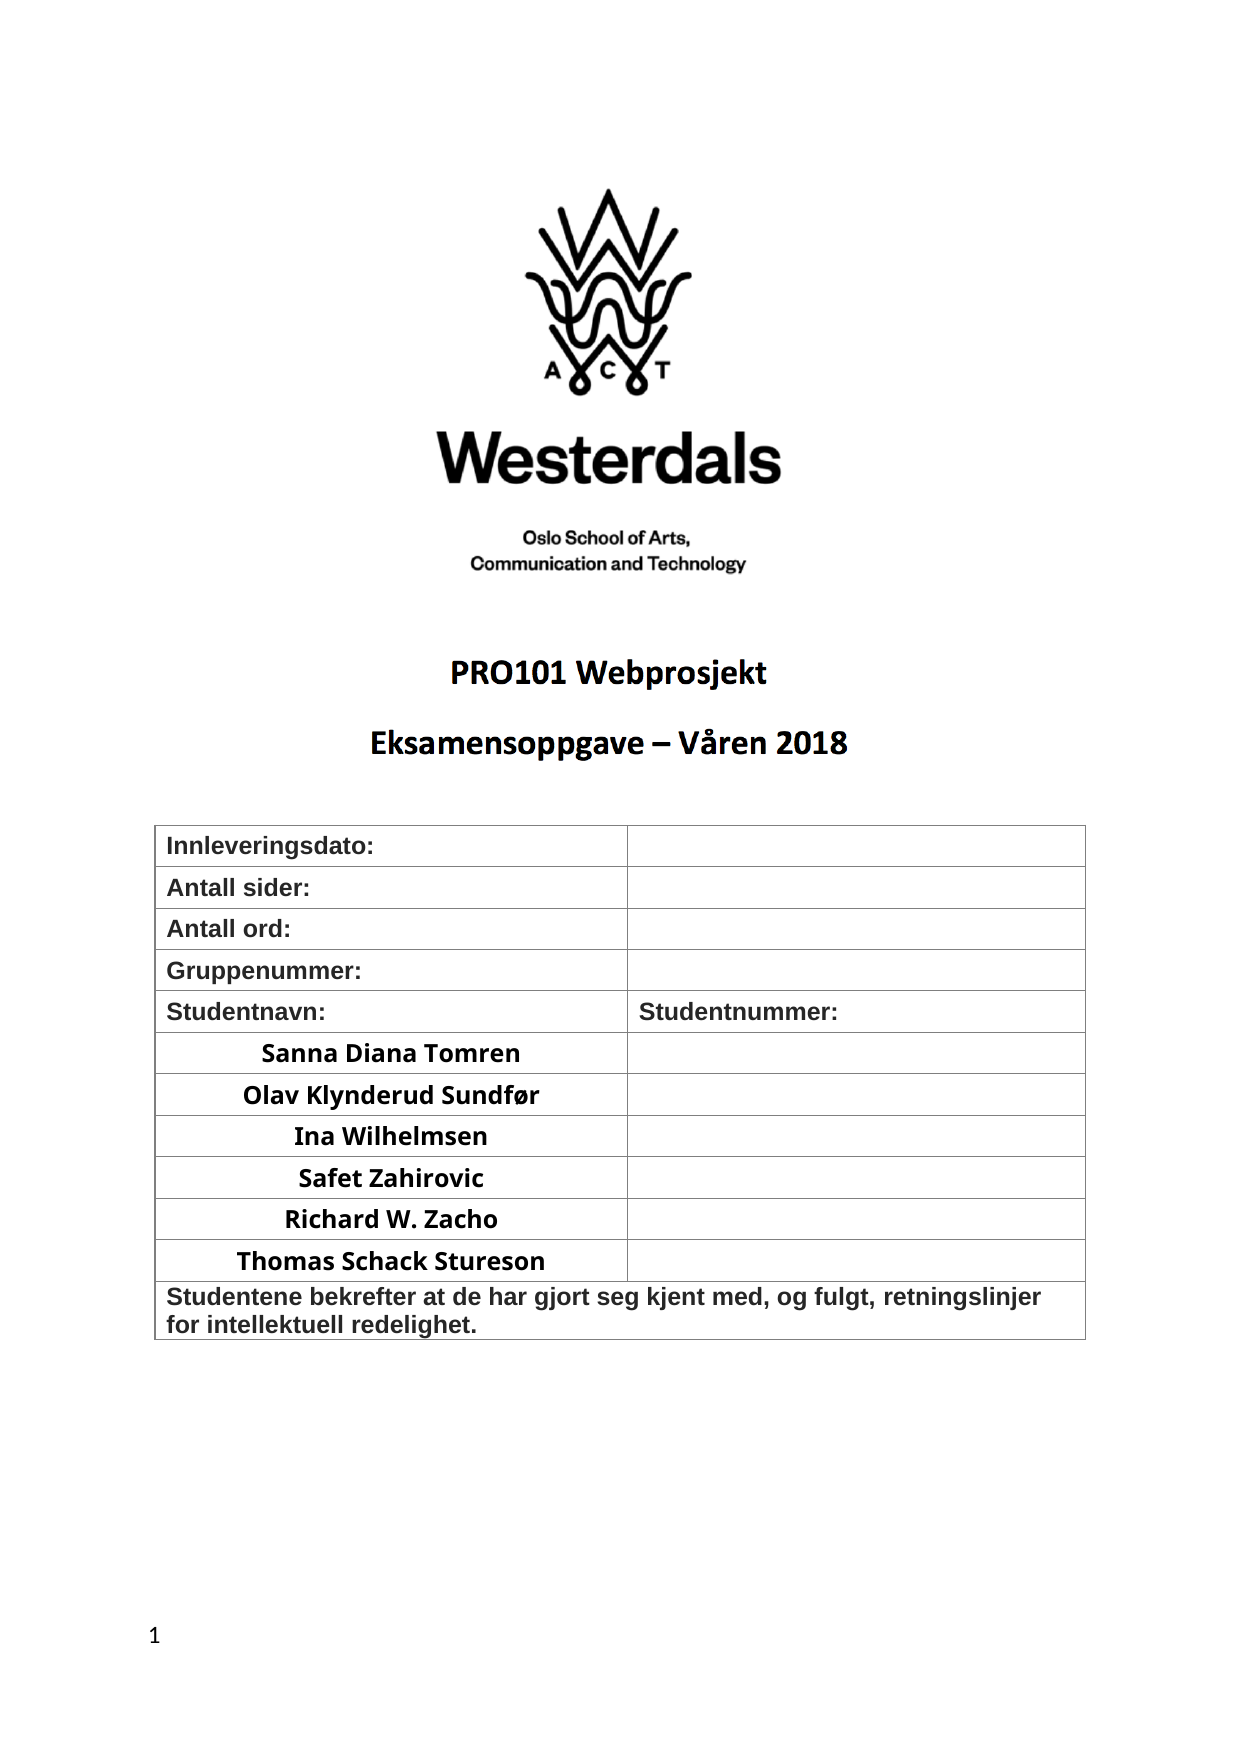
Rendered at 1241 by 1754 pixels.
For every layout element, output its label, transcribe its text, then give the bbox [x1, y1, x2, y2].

table_cell Studentnummer: [628, 991, 1085, 1032]
table_cell [628, 1033, 1085, 1073]
table_cell [628, 909, 1085, 949]
table_cell Studentene bekrefter at de har gjort seg kjent med, og fulgt, retningslinjer for intellektuell redelighet. [156, 1282, 1085, 1339]
table_cell Sanna Diana Tomren [156, 1033, 627, 1073]
table_cell [628, 1240, 1085, 1281]
table_cell Ina Wilhelmsen [156, 1116, 627, 1156]
table_cell Olav Klynderud Sundfør [156, 1074, 627, 1115]
table_cell [628, 950, 1085, 990]
table_cell [628, 1157, 1085, 1198]
table_header [628, 826, 1085, 866]
table_cell [628, 1199, 1085, 1239]
table_cell [628, 867, 1085, 907]
table_cell Antall sider: [156, 867, 627, 907]
table_cell Richard W. Zacho [156, 1199, 627, 1239]
table_cell Antall ord: [156, 909, 627, 949]
picture [217, 181, 1023, 791]
table_cell Thomas Schack Stureson [156, 1240, 627, 1281]
table_cell [628, 1116, 1085, 1156]
table_cell Studentnavn: [156, 991, 627, 1032]
table_cell Gruppenummer: [156, 950, 627, 990]
table_cell Safet Zahirovic [156, 1157, 627, 1198]
table_header Innleveringsdato: [156, 826, 627, 866]
table_cell [628, 1074, 1085, 1115]
